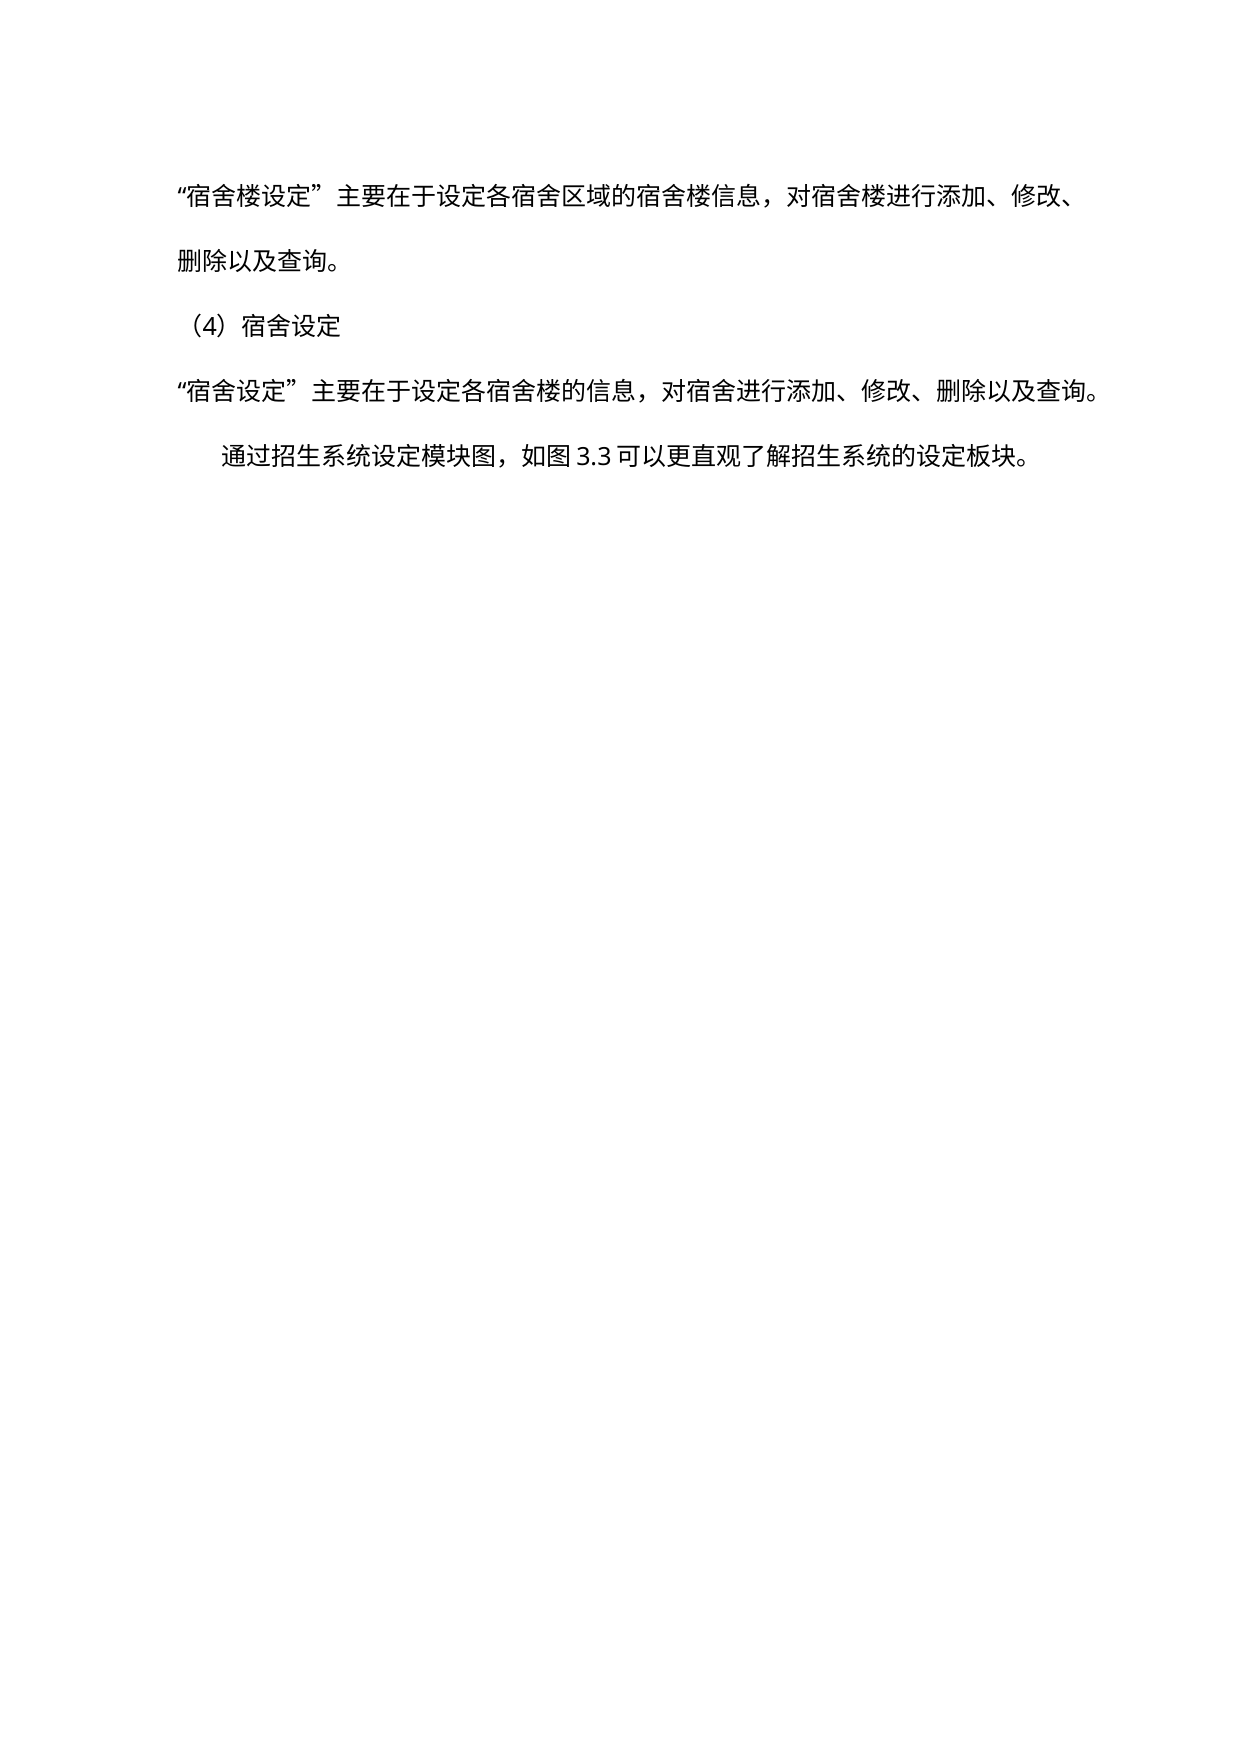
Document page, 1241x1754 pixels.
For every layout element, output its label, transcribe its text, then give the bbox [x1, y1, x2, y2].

text “宿舍设定”主要在于设定各宿舍楼的信息，对宿舍进行添加、修改、删除以及查询。 [177, 357, 1087, 422]
text 通过招生系统设定模块图，如图3.3可以更直观了解招生系统的设定板块。 [177, 422, 1087, 487]
text （4）宿舍设定 [177, 292, 1087, 357]
text “宿舍楼设定”主要在于设定各宿舍区域的宿舍楼信息，对宿舍楼进行添加、修改、删除以及查询。 [177, 162, 1087, 292]
